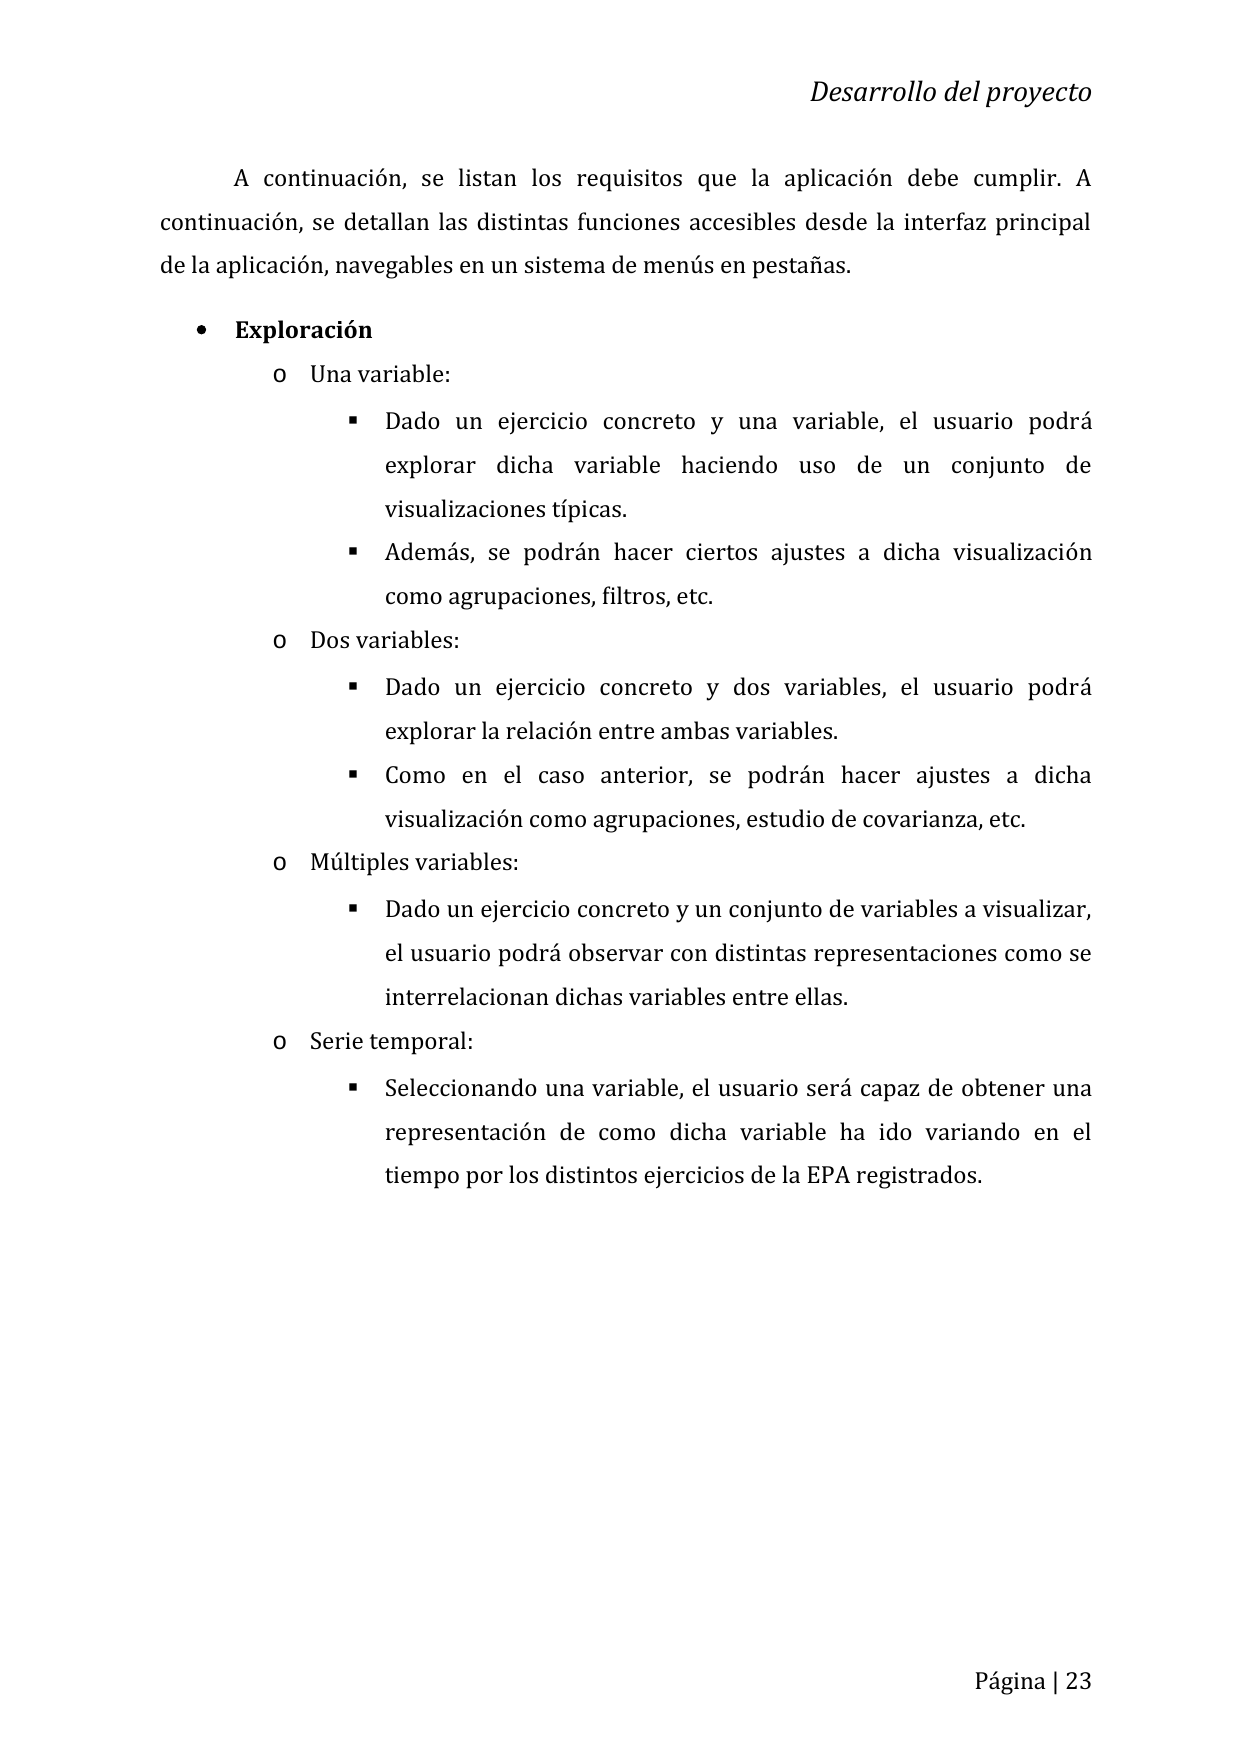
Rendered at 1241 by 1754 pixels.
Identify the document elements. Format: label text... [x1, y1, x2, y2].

list Dos variables: [272, 625, 1092, 656]
list Serie temporal: [272, 1026, 1092, 1057]
text A continuación, se listan los requisitos que la aplicación debe cumplir. A continuación, se detallan las distintas funciones accesibles desde la interfaz principal de la aplicación, navegables en un sistema de menús en pestañas. [159, 162, 1092, 279]
list Dado un ejercicio concreto y dos variables, el usuario podrá explorar la relación entre ambas variables. [347, 672, 1092, 745]
list Una variable: [272, 359, 1092, 390]
list Dado un ejercicio concreto y una variable, el usuario podrá explorar dicha variable haciendo uso de un conjunto de visualizaciones típicas. [347, 406, 1092, 522]
list Exploración [197, 315, 1092, 344]
list Seleccionando una variable, el usuario será capaz de obtener una representación de como dicha variable ha ido variando en el tiempo por los distintos ejercicios de la EPA registrados. [347, 1072, 1092, 1189]
list Además, se podrán hacer ciertos ajustes a dicha visualización como agrupaciones, filtros, etc. [347, 537, 1092, 610]
list Múltiples variables: [272, 847, 1092, 878]
list Dado un ejercicio concreto y un conjunto de variables a visualizar, el usuario podrá observar con distintas representaciones como se interrelacionan dichas variables entre ellas. [347, 894, 1092, 1011]
list Como en el caso anterior, se podrán hacer ajustes a dicha visualización como agrupaciones, estudio de covarianza, etc. [347, 759, 1092, 832]
